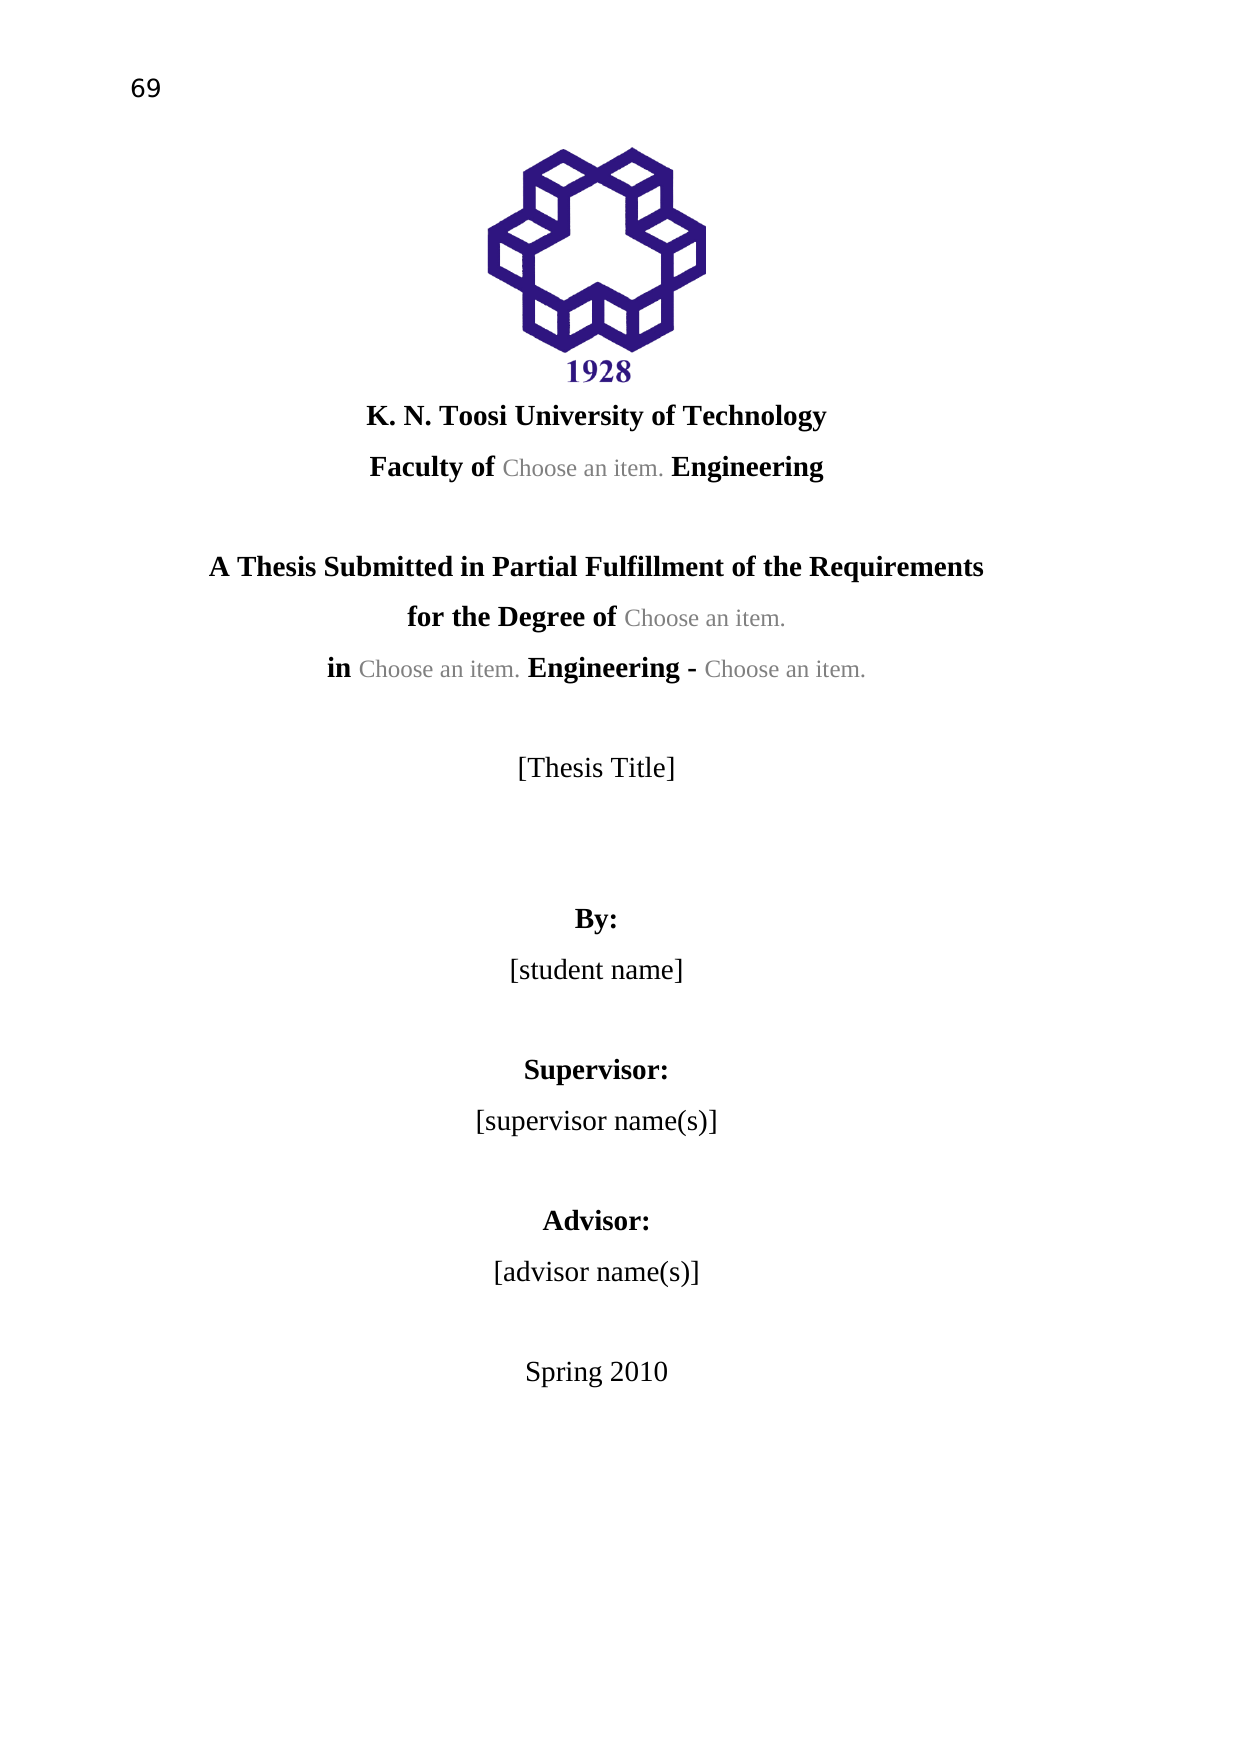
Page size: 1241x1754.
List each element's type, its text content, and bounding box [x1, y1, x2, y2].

text Spring 2010 [130, 1354, 1063, 1388]
picture [487, 147, 706, 384]
text [supervisor name(s)] [130, 1103, 1063, 1136]
text [Thesis Title] [130, 751, 1063, 784]
text [student name] [130, 952, 1063, 985]
text in Engineering - [189, 650, 1004, 683]
text Faculty of Engineering [189, 449, 1004, 482]
text Supervisor: [130, 1052, 1063, 1086]
text A Thesis Submitted in Partial Fulfillment of the Requirements for the Degree of [189, 549, 1004, 633]
text [advisor name(s)] [130, 1254, 1063, 1287]
text By: [130, 901, 1063, 935]
text Advisor: [130, 1203, 1063, 1237]
text K. N. Toosi University of Technology [189, 398, 1004, 432]
